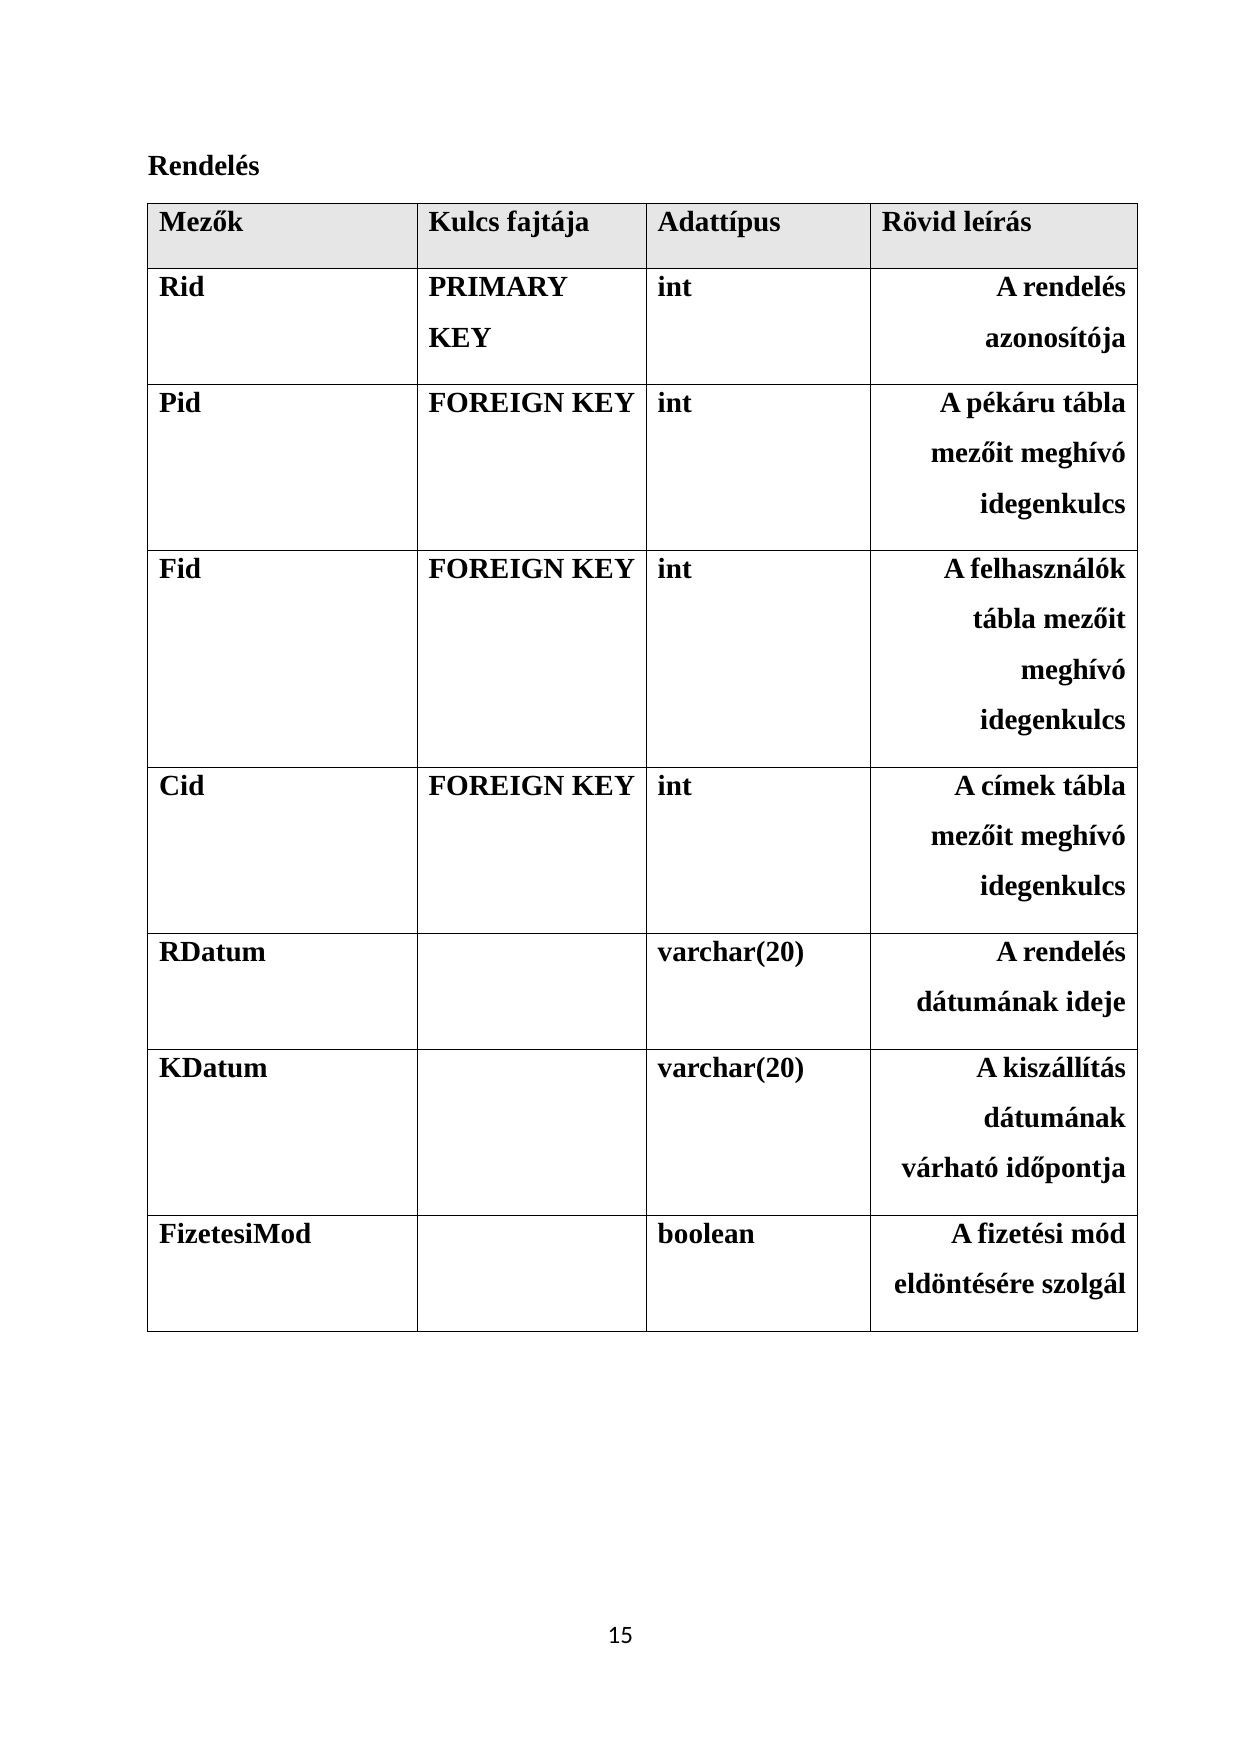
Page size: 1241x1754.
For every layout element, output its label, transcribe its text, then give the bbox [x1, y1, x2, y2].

table_cell FOREIGN KEY [418, 768, 646, 933]
table_cell [418, 934, 646, 1049]
table_cell A kiszállítás dátumának várható időpontja [871, 1050, 1137, 1215]
table_cell varchar(20) [647, 1050, 870, 1215]
table_header Kulcs fajtája [418, 204, 646, 268]
table_cell FOREIGN KEY [418, 551, 646, 767]
table_cell Cid [148, 768, 417, 933]
table_cell varchar(20) [647, 934, 870, 1049]
table_cell int [647, 551, 870, 767]
table_header Adattípus [647, 204, 870, 268]
table_cell Pid [148, 385, 417, 550]
table_cell RDatum [148, 934, 417, 1049]
text Rendelés [148, 148, 1093, 181]
table_cell Rid [148, 269, 417, 384]
table_cell FOREIGN KEY [418, 385, 646, 550]
table_cell int [647, 269, 870, 384]
table_cell A fizetési mód eldöntésére szolgál [871, 1216, 1137, 1331]
table_cell A címek tábla mezőit meghívó idegenkulcs [871, 768, 1137, 933]
table_cell [418, 1216, 646, 1331]
table_cell PRIMARY KEY [418, 269, 646, 384]
table_header Rövid leírás [871, 204, 1137, 268]
table_cell int [647, 385, 870, 550]
table_header Mezők [148, 204, 417, 268]
table_cell A rendelés azonosítója [871, 269, 1137, 384]
table_cell KDatum [148, 1050, 417, 1215]
table_cell int [647, 768, 870, 933]
table_cell A pékáru tábla mezőit meghívó idegenkulcs [871, 385, 1137, 550]
table_cell Fid [148, 551, 417, 767]
table_cell A felhasználók tábla mezőit meghívó idegenkulcs [871, 551, 1137, 767]
table_cell boolean [647, 1216, 870, 1331]
table_cell A rendelés dátumának ideje [871, 934, 1137, 1049]
table_cell FizetesiMod [148, 1216, 417, 1331]
table_cell [418, 1050, 646, 1215]
